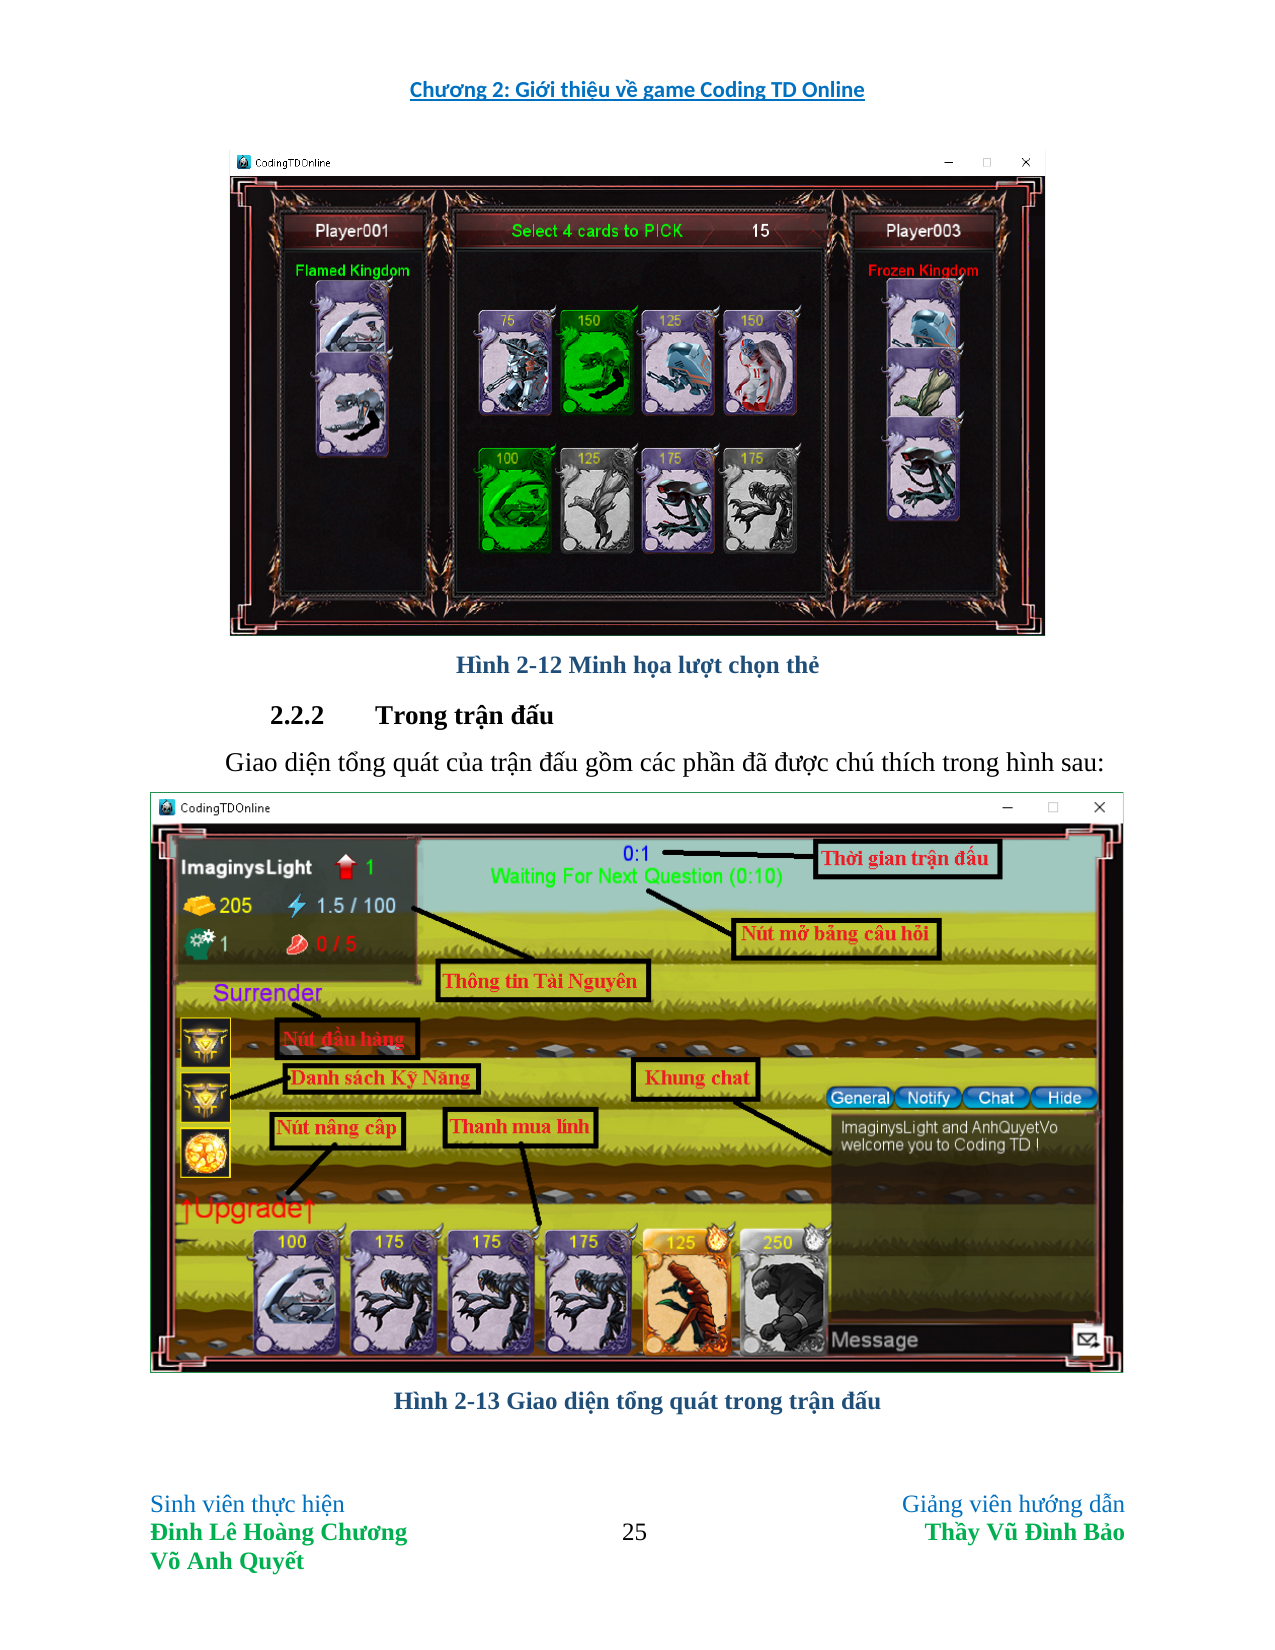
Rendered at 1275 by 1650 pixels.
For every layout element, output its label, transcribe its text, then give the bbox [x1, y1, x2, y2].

picture [150, 792, 1124, 1373]
picture [229, 150, 1046, 636]
subtitle Trong trận đấu [150, 699, 1125, 730]
text Giao diện tổng quát của trận đấu gồm các phần đã được chú thích trong hình sau: [225, 746, 1125, 777]
